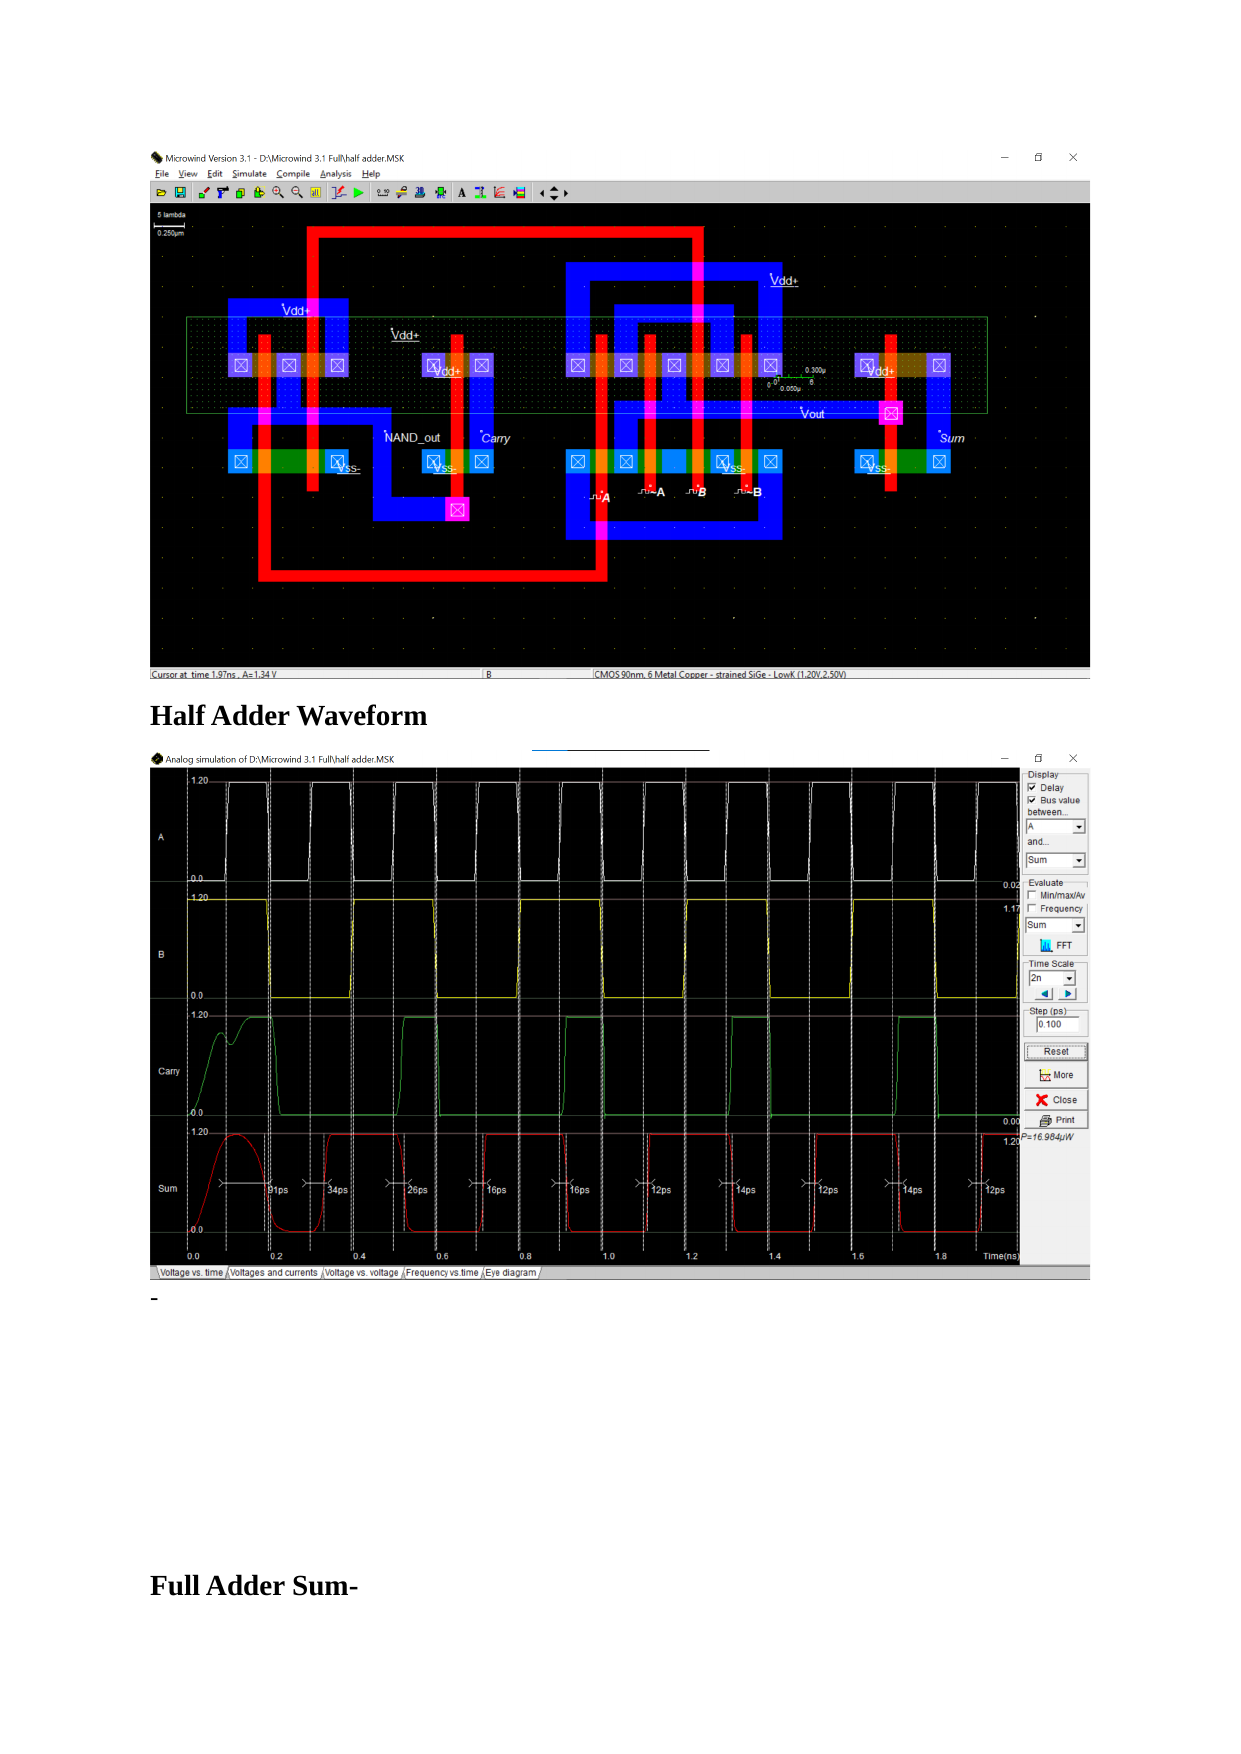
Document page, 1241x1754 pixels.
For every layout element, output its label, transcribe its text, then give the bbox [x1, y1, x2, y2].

text Half Adder Waveform [150, 698, 1090, 731]
picture [150, 750, 1091, 1280]
text - [150, 1280, 1090, 1310]
text Full Adder Sum- [150, 1568, 1090, 1601]
picture [150, 150, 1091, 679]
